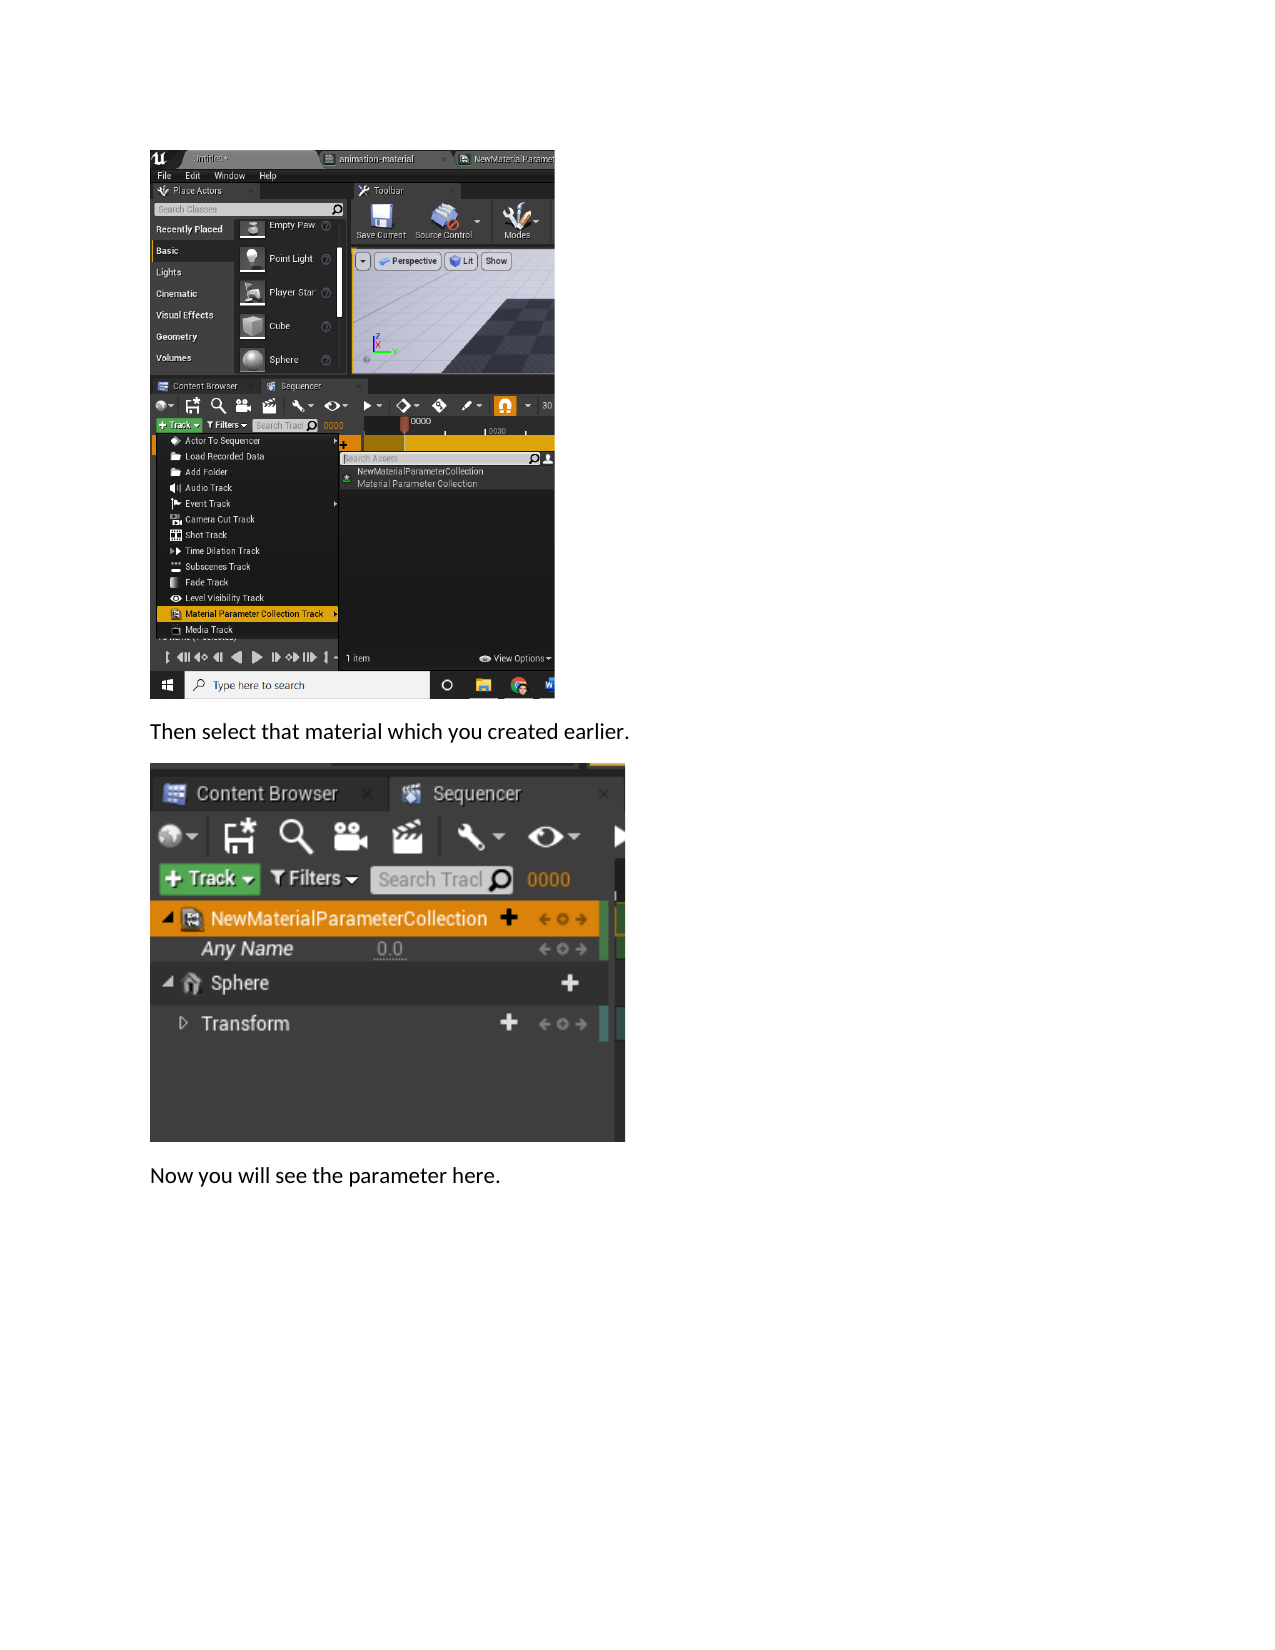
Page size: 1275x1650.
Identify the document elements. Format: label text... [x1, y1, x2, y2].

picture [150, 763, 625, 1142]
text Then select that material which you created earlier. [150, 717, 1125, 745]
picture [150, 150, 555, 699]
text Now you will see the parameter here. [150, 1161, 1125, 1189]
